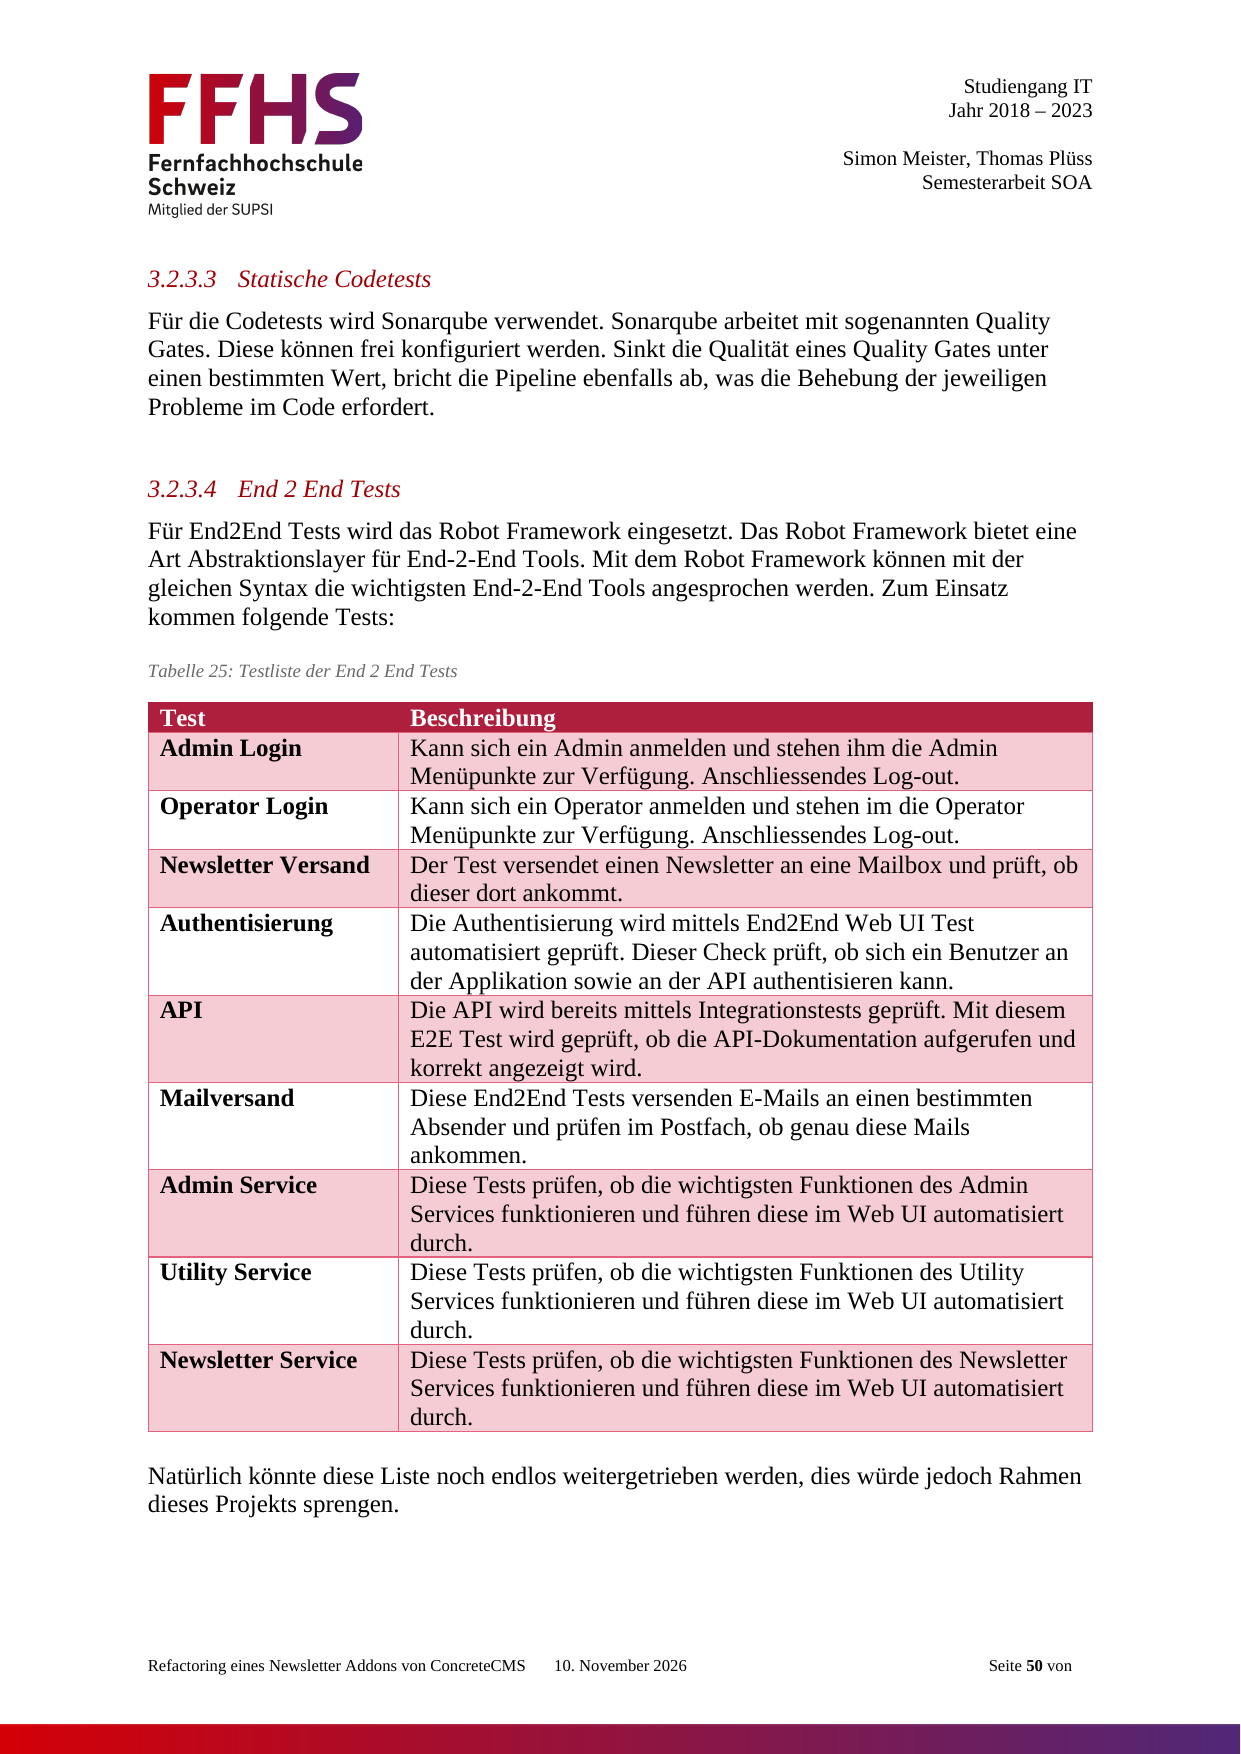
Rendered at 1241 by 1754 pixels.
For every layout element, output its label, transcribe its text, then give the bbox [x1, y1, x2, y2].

table_cell Diese Tests prüfen, ob die wichtigsten Funktionen des Admin Services funktionieren und führen diese im Web UI automatisiert durch. [399, 1170, 1092, 1256]
table_cell Der Test versendet einen Newsletter an eine Mailbox und prüft, ob dieser dort ankommt. [399, 850, 1092, 907]
table_cell Utility Service [149, 1258, 398, 1344]
table_cell Diese End2End Tests versenden E-Mails an einen bestimmten Absender und prüfen im Postfach, ob genau diese Mails ankommen. [399, 1083, 1092, 1169]
table_cell Operator Login [149, 791, 398, 849]
table_header Test [149, 703, 398, 732]
text Für die Codetests wird Sonarqube verwendet. Sonarqube arbeitet mit sogenannten Quality Gates. Diese können frei konfiguriert werden. Sinkt die Qualität eines Quality Gates unter einen bestimmten Wert, bricht die Pipeline ebenfalls ab, was die Behebung der jeweiligen Probleme im Code erfordert. [148, 306, 1092, 421]
table_cell Kann sich ein Operator anmelden und stehen im die Operator Menüpunkte zur Verfügung. Anschliessendes Log-out. [399, 791, 1092, 849]
table_cell Kann sich ein Admin anmelden und stehen ihm die Admin Menüpunkte zur Verfügung. Anschliessendes Log-out. [399, 733, 1092, 790]
subtitle End 2 End Tests [148, 474, 1092, 503]
table_cell Newsletter Versand [149, 850, 398, 907]
table_cell Die API wird bereits mittels Integrationstests geprüft. Mit diesem E2E Test wird geprüft, ob die API-Dokumentation aufgerufen und korrekt angezeigt wird. [399, 996, 1092, 1082]
subtitle Statische Codetests [148, 264, 1092, 293]
table_cell Newsletter Service [149, 1345, 398, 1431]
table_header Beschreibung [399, 703, 1092, 732]
table_cell Mailversand [149, 1083, 398, 1169]
table_cell Admin Service [149, 1170, 398, 1256]
table_cell Die Authentisierung wird mittels End2End Web UI Test automatisiert geprüft. Dieser Check prüft, ob sich ein Benutzer an der Applikation sowie an der API authentisieren kann. [399, 908, 1092, 994]
table_cell Diese Tests prüfen, ob die wichtigsten Funktionen des Newsletter Services funktionieren und führen diese im Web UI automatisiert durch. [399, 1345, 1092, 1431]
text Tabelle 25: Testliste der End 2 End Tests [148, 659, 1092, 681]
table_cell API [149, 996, 398, 1082]
text Natürlich könnte diese Liste noch endlos weitergetrieben werden, dies würde jedoch Rahmen dieses Projekts sprengen. [148, 1461, 1092, 1518]
table_cell Admin Login [149, 733, 398, 790]
picture [148, 73, 363, 218]
table_cell Diese Tests prüfen, ob die wichtigsten Funktionen des Utility Services funktionieren und führen diese im Web UI automatisiert durch. [399, 1258, 1092, 1344]
picture [0, 1724, 1241, 1754]
table_cell Authentisierung [149, 908, 398, 994]
text Für End2End Tests wird das Robot Framework eingesetzt. Das Robot Framework bietet eine Art Abstraktionslayer für End-2-End Tools. Mit dem Robot Framework können mit der gleichen Syntax die wichtigsten End-2-End Tools angesprochen werden. Zum Einsatz kommen folgende Tests: [148, 516, 1092, 631]
